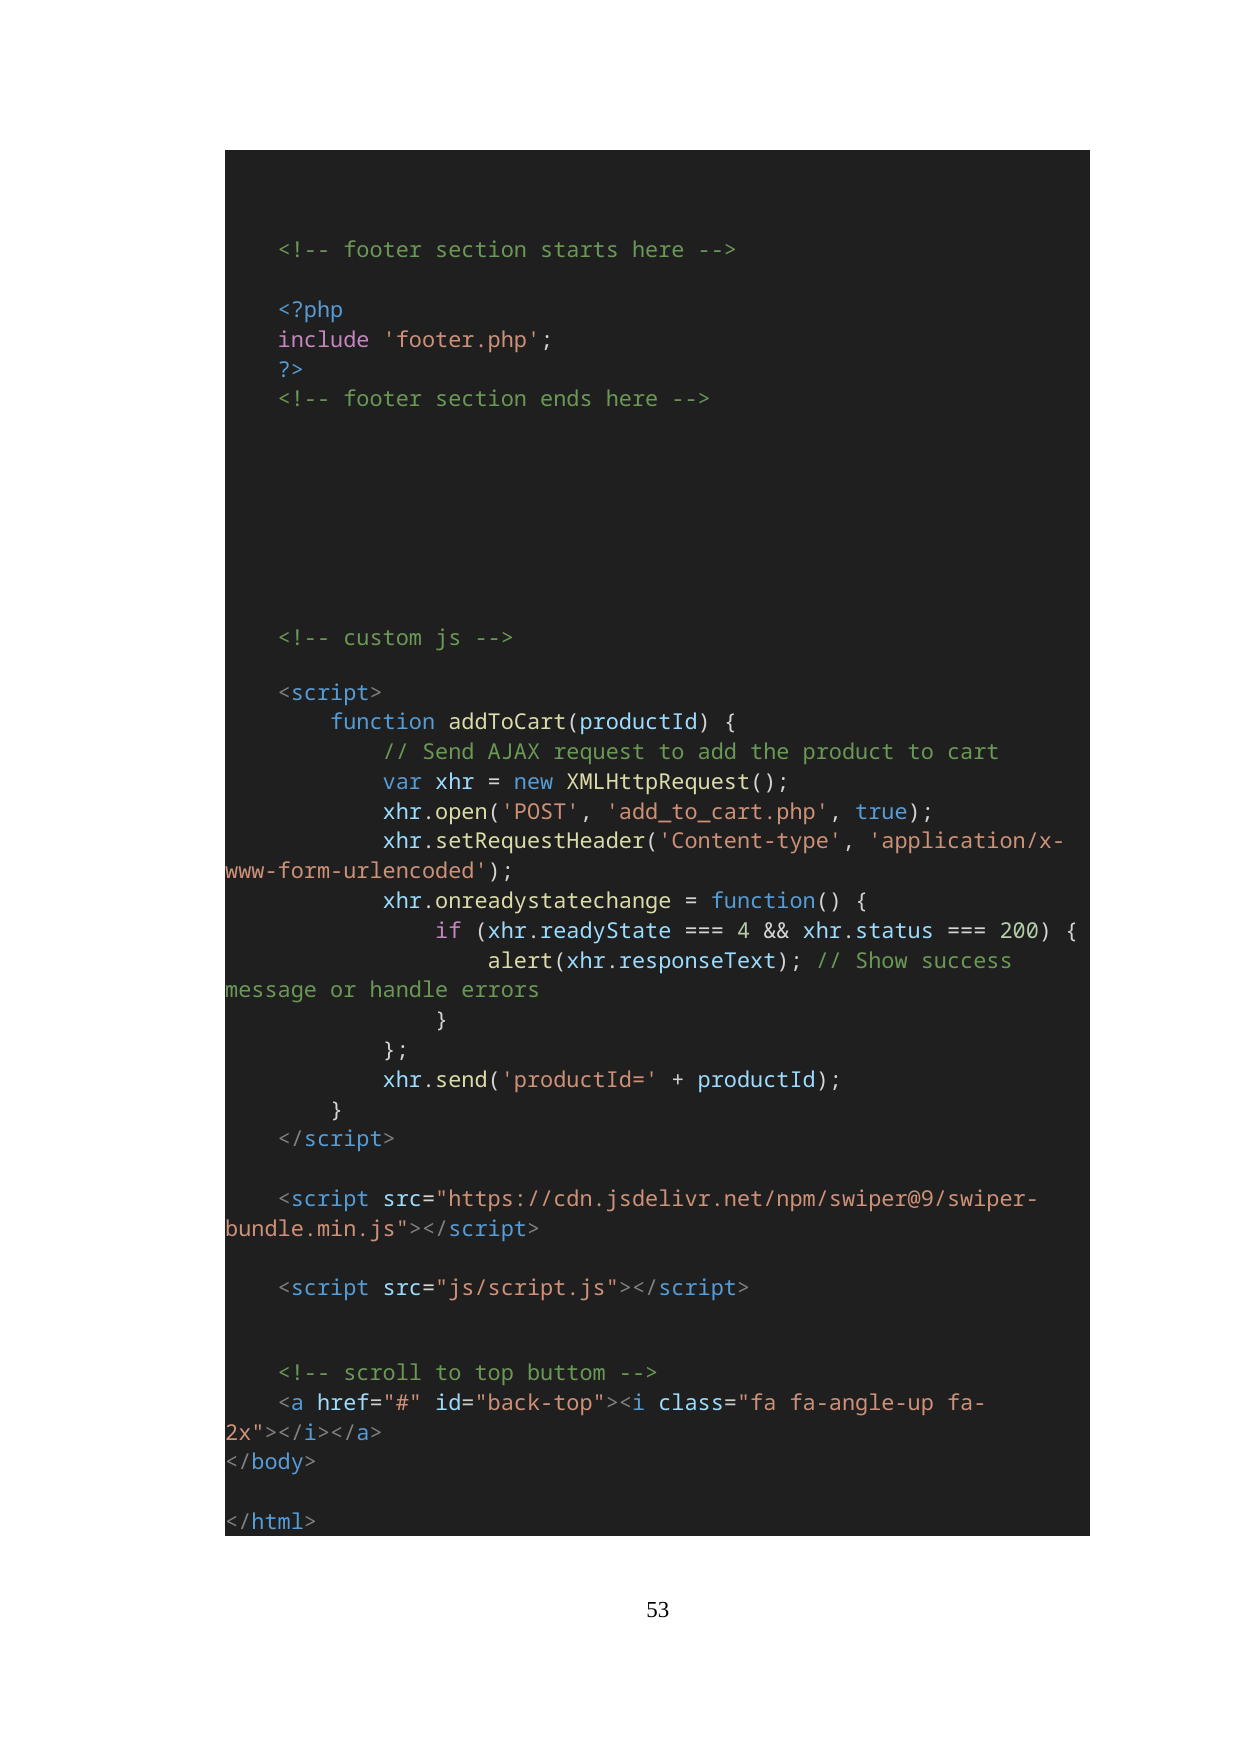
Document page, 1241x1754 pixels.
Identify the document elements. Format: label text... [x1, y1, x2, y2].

text xhr.onreadystatechange = function() { [225, 885, 1090, 915]
text } [225, 1094, 1090, 1123]
text } [225, 1004, 1090, 1034]
text </html> [225, 1506, 1090, 1536]
text include 'footer.php'; [225, 324, 1090, 354]
text <!-- scroll to top buttom --> [225, 1357, 1090, 1387]
text </script> [225, 1123, 1090, 1153]
text <script src="js/script.js"></script> [225, 1272, 1090, 1302]
text <!-- custom js --> [225, 413, 1090, 652]
text function addToCart(productId) { [225, 706, 1090, 736]
text <!-- footer section starts here --> [225, 234, 1090, 264]
text <?php [225, 294, 1090, 324]
text xhr.setRequestHeader('Content-type', 'application/x-www-form-urlencoded'); [225, 826, 1090, 885]
text xhr.open('POST', 'add_to_cart.php', true); [225, 796, 1090, 826]
text ?> [225, 354, 1090, 383]
text <!-- footer section ends here --> [225, 383, 1090, 413]
text var xhr = new XMLHttpRequest(); [225, 766, 1090, 796]
text alert(xhr.responseText); // Show success message or handle errors [225, 945, 1090, 1004]
text <script src="https://cdn.jsdelivr.net/npm/swiper@9/swiper-bundle.min.js"></script> [225, 1183, 1090, 1243]
text <a href="#" id="back-top"><i class="fa fa-angle-up fa-2x"></i></a> [225, 1387, 1090, 1446]
text if (xhr.readyState === 4 && xhr.status === 200) { [225, 915, 1090, 945]
text </body> [225, 1446, 1090, 1476]
text <script> [225, 677, 1090, 706]
text }; [225, 1034, 1090, 1064]
text // Send AJAX request to add the product to cart [225, 736, 1090, 766]
text xhr.send('productId=' + productId); [225, 1064, 1090, 1094]
